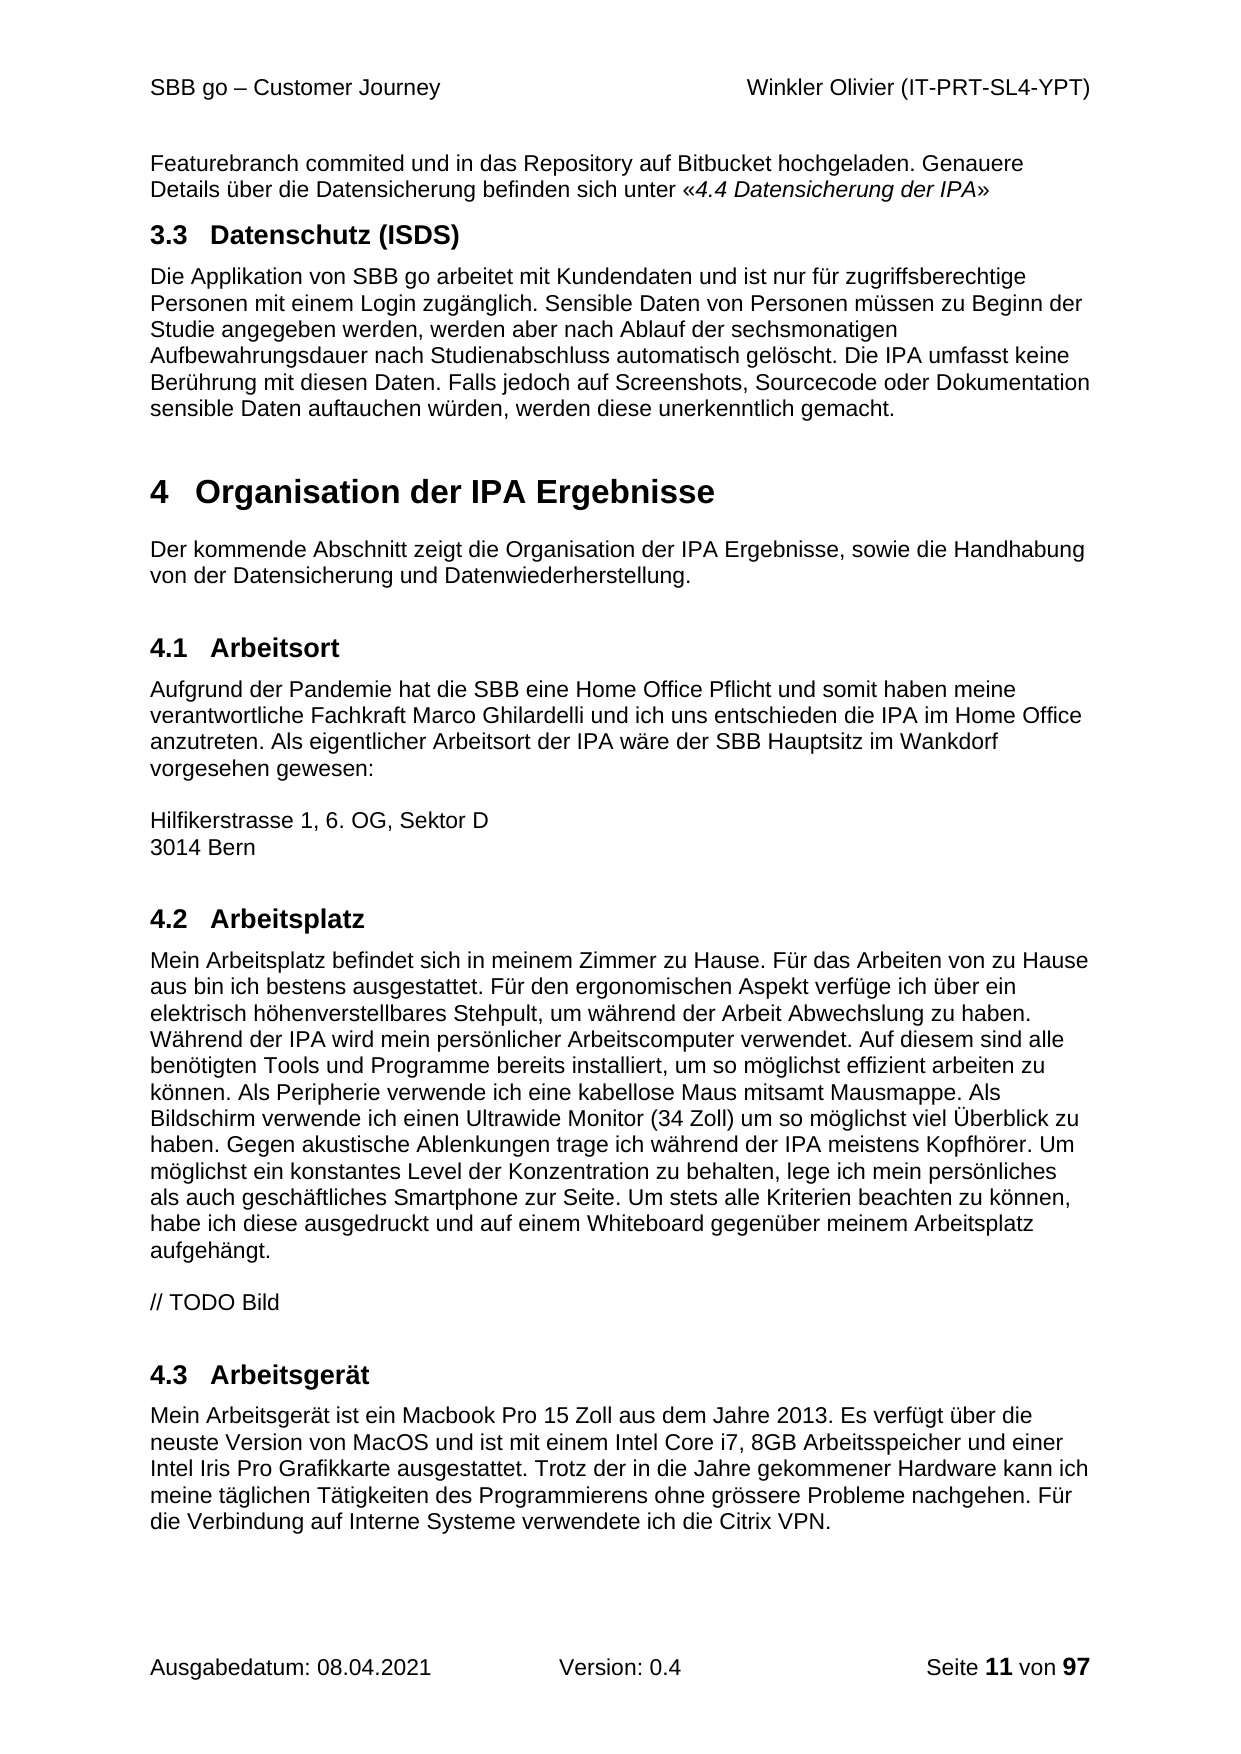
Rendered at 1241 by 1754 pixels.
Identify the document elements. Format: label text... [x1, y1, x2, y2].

subtitle Datenschutz (ISDS) [150, 219, 1090, 251]
subtitle Arbeitsplatz [150, 903, 1090, 934]
text // TODO Bild [150, 1289, 1090, 1316]
text Mein Arbeitsgerät ist ein Macbook Pro 15 Zoll aus dem Jahre 2013. Es verfügt über die neuste Version von MacOS und ist mit einem Intel Core i7, 8GB Arbeitsspeicher und einer Intel Iris Pro Grafikkarte ausgestattet. Trotz der in die Jahre gekommener Hardware kann ich meine täglichen Tätigkeiten des Programmierens ohne grössere Probleme nachgehen. Für die Verbindung auf Interne Systeme verwendete ich die Citrix VPN. [150, 1402, 1090, 1534]
text Mein Arbeitsplatz befindet sich in meinem Zimmer zu Hause. Für das Arbeiten von zu Hause aus bin ich bestens ausgestattet. Für den ergonomischen Aspekt verfüge ich über ein elektrisch höhenverstellbares Stehpult, um während der Arbeit Abwechslung zu haben. Während der IPA wird mein persönlicher Arbeitscomputer verwendet. Auf diesem sind alle benötigten Tools und Programme bereits installiert, um so möglichst effizient arbeiten zu können. Als Peripherie verwende ich eine kabellose Maus mitsamt Mausmappe. Als Bildschirm verwende ich einen Ultrawide Monitor (34 Zoll) um so möglichst viel Überblick zu haben. Gegen akustische Ablenkungen trage ich während der IPA meistens Kopfhörer. Um möglichst ein konstantes Level der Konzentration zu behalten, lege ich mein persönliches als auch geschäftliches Smartphone zur Seite. Um stets alle Kriterien beachten zu können, habe ich diese ausgedruckt und auf einem Whiteboard gegenüber meinem Arbeitsplatz aufgehängt. [150, 947, 1090, 1263]
text Aufgrund der Pandemie hat die SBB eine Home Office Pflicht und somit haben meine verantwortliche Fachkraft Marco Ghilardelli und ich uns entschieden die IPA im Home Office anzutreten. Als eigentlicher Arbeitsort der IPA wäre der SBB Hauptsitz im Wankdorf vorgesehen gewesen: [150, 676, 1090, 781]
text Die Applikation von SBB go arbeitet mit Kundendaten und ist nur für zugriffsberechtige Personen mit einem Login zugänglich. Sensible Daten von Personen müssen zu Beginn der Studie angegeben werden, werden aber nach Ablauf der sechsmonatigen Aufbewahrungsdauer nach Studienabschluss automatisch gelöscht. Die IPA umfasst keine Berührung mit diesen Daten. Falls jedoch auf Screenshots, Sourcecode oder Dokumentation sensible Daten auftauchen würden, werden diese unerkenntlich gemacht. [150, 263, 1090, 421]
text Der kommende Abschnitt zeigt die Organisation der IPA Ergebnisse, sowie die Handhabung von der Datensicherung und Datenwiederherstellung. [150, 536, 1090, 589]
text Hilfikerstrasse 1, 6. OG, Sektor D [150, 807, 1090, 834]
subtitle Arbeitsort [150, 632, 1090, 663]
subtitle Arbeitsgerät [150, 1359, 1090, 1390]
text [150, 150, 1090, 203]
subtitle Organisation der IPA Ergebnisse [150, 473, 1090, 511]
text 3014 Bern [150, 834, 1090, 860]
